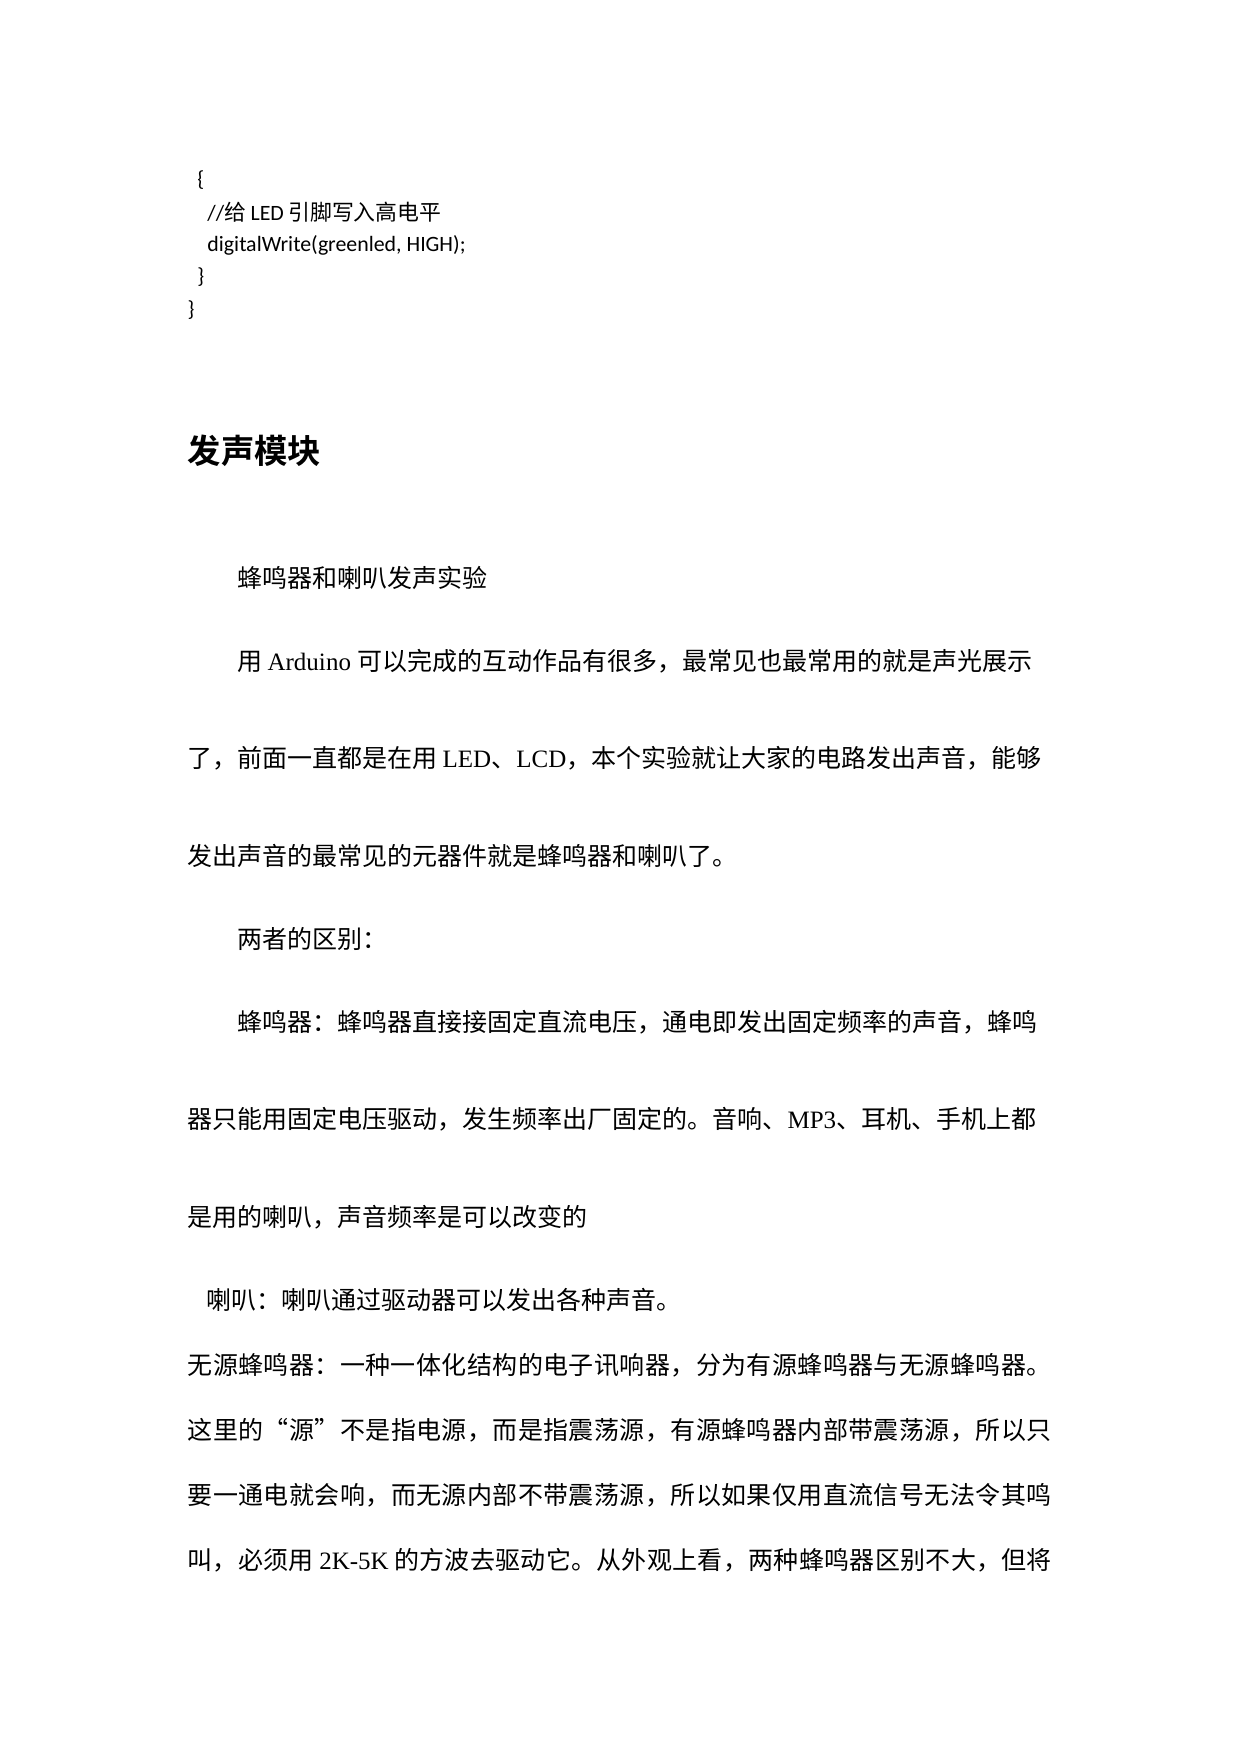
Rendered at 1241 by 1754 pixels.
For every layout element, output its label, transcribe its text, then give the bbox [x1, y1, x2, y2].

text 蜂鸣器和喇叭发声实验 [187, 544, 1053, 609]
text 喇叭：喇叭通过驱动器可以发出各种声音。 [187, 1266, 1053, 1331]
subtitle 发声模块 [187, 417, 1053, 482]
text { [187, 162, 1053, 194]
text digitalWrite(greenled, HIGH); [187, 227, 1053, 259]
text 两者的区别： [187, 905, 1053, 970]
text 用Arduino 可以完成的互动作品有很多，最常见也最常用的就是声光展示了，前面一直都是在用LED、LCD，本个实验就让大家的电路发出声音，能够发出声音的最常见的元器件就是蜂鸣器和喇叭了。 [187, 627, 1053, 887]
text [187, 1331, 1053, 1591]
text //给LED引脚写入高电平 [187, 194, 1053, 227]
text } [187, 292, 1053, 324]
text } [187, 259, 1053, 292]
text 蜂鸣器：蜂鸣器直接接固定直流电压，通电即发出固定频率的声音，蜂鸣器只能用固定电压驱动，发生频率出厂固定的。音响、MP3、耳机、手机上都是用的喇叭，声音频率是可以改变的 [187, 988, 1053, 1248]
